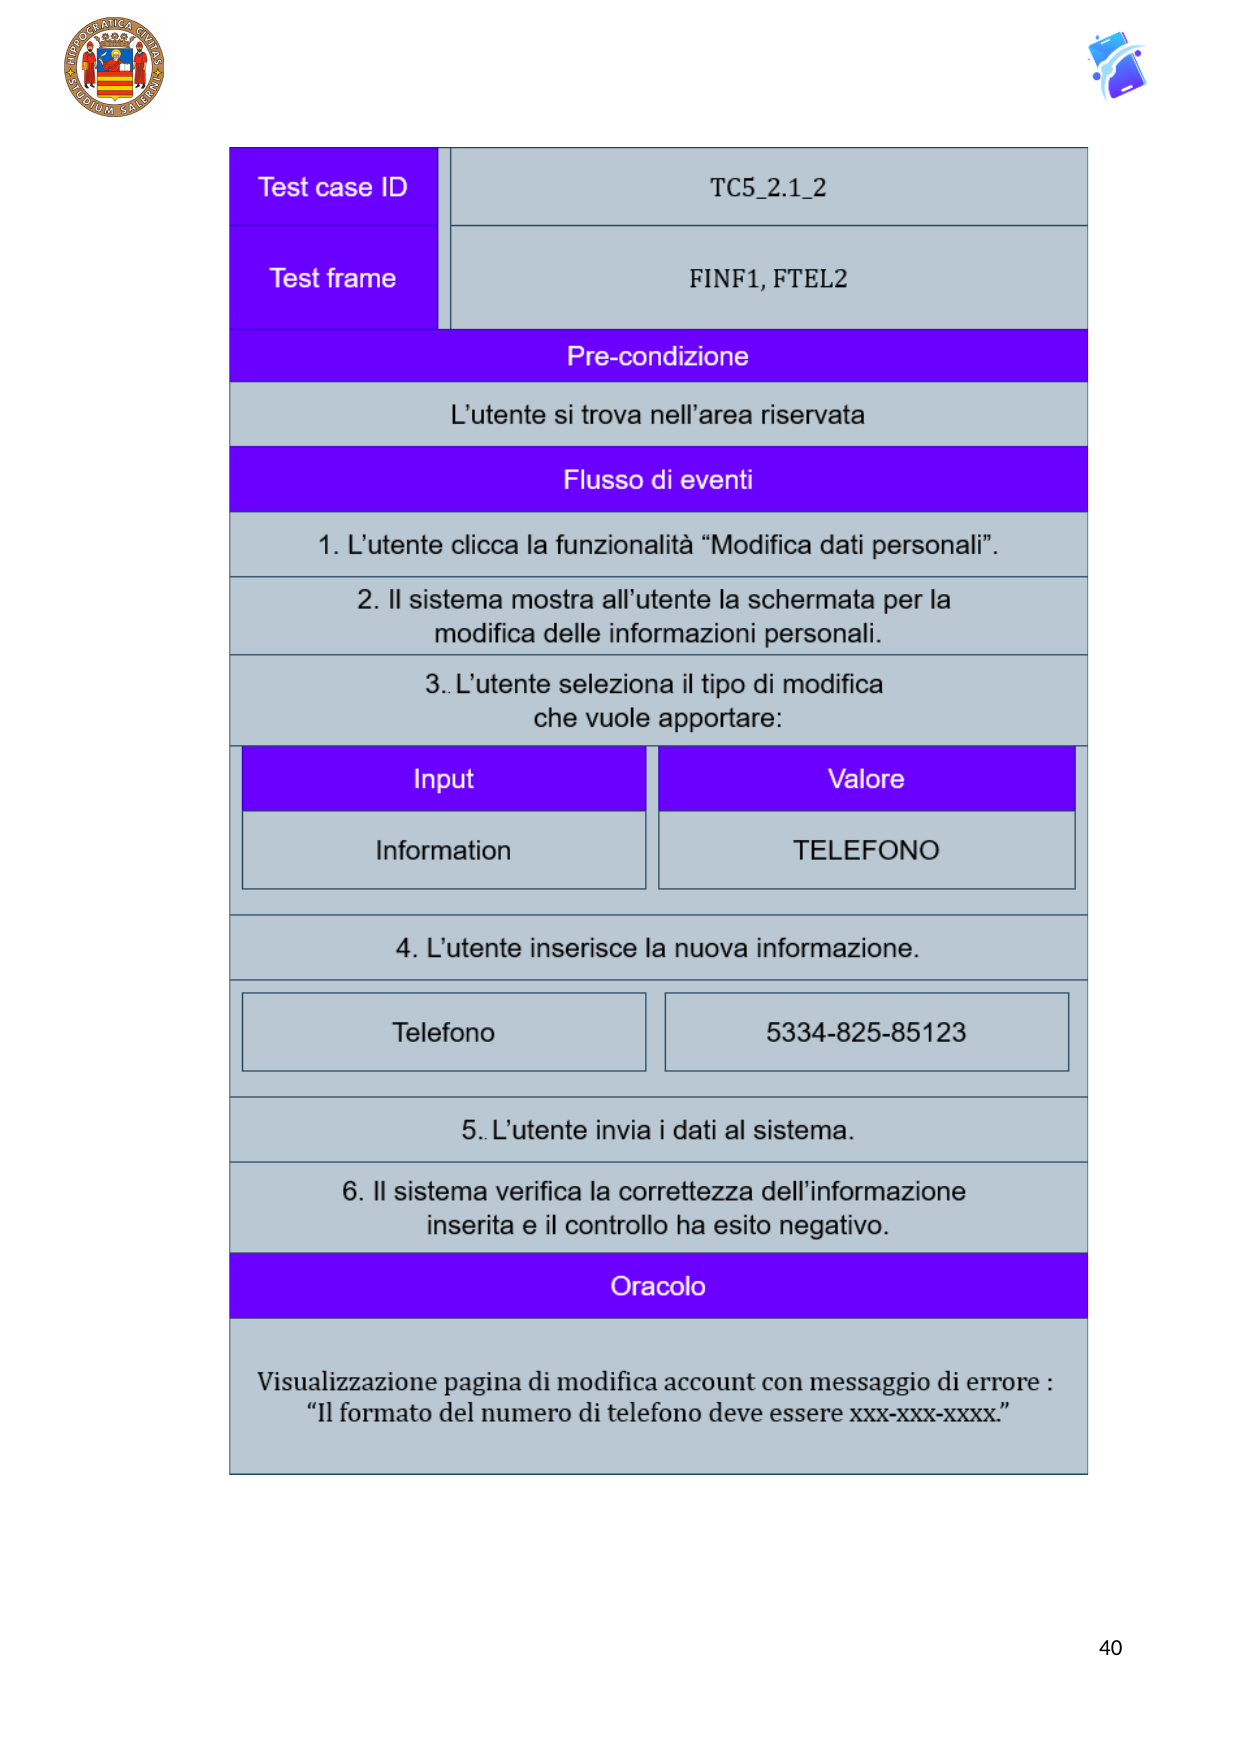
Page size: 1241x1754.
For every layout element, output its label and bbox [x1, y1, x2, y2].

picture [1061, 11, 1174, 133]
picture [229, 147, 1089, 1475]
picture [63, 17, 164, 118]
